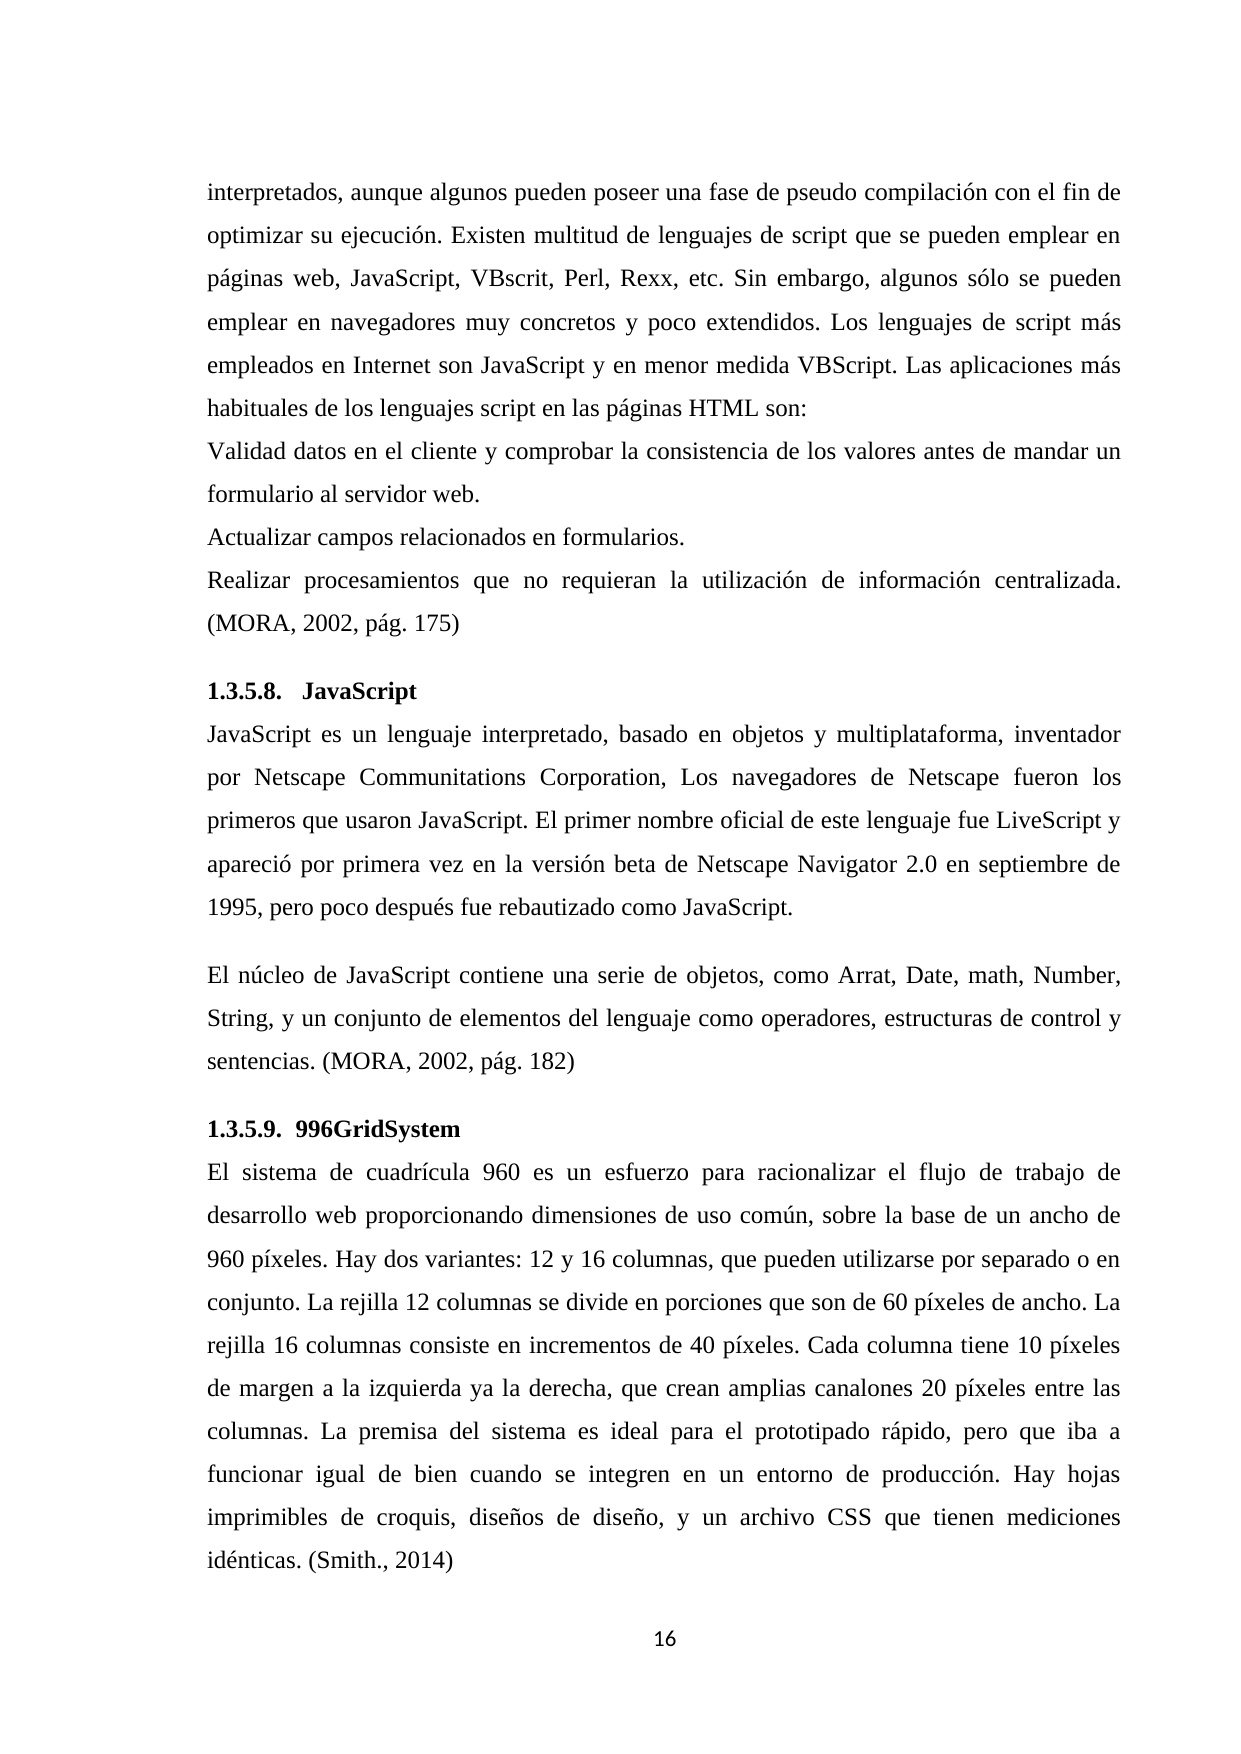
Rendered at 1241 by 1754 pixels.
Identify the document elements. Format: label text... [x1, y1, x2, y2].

text Validad datos en el cliente y comprobar la consistencia de los valores antes de mandar un formulario al servidor web. [207, 436, 1122, 508]
list JavaScript [207, 676, 1122, 705]
text El núcleo de JavaScript contiene una serie de objetos, como Arrat, Date, math, Number, String, y un conjunto de elementos del lenguaje como operadores, estructuras de control y sentencias. [207, 960, 1122, 1075]
text JavaScript es un lenguaje interpretado, basado en objetos y multiplataforma, inventador por Netscape Communitations Corporation, Los navegadores de Netscape fueron los primeros que usaron JavaScript. El primer nombre oficial de este lenguaje fue LiveScript y apareció por primera vez en la versión beta de Netscape Navigator 2.0 en septiembre de 1995, pero poco después fue rebautizado como JavaScript. [207, 719, 1122, 921]
list 996GridSystem [207, 1114, 1122, 1143]
text Realizar procesamientos que no requieran la utilización de información centralizada. [207, 565, 1122, 637]
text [207, 177, 1122, 422]
text Actualizar campos relacionados en formularios. [207, 522, 1122, 551]
list El sistema de cuadrícula 960 es un esfuerzo para racionalizar el flujo de trabajo de desarrollo web proporcionando dimensiones de uso común, sobre la base de un ancho de 960 píxeles. Hay dos variantes: 12 y 16 columnas, que pueden utilizarse por separado o en conjunto. La rejilla 12 columnas se divide en porciones que son de 60 píxeles de ancho. La rejilla 16 columnas consiste en incrementos de 40 píxeles. Cada columna tiene 10 píxeles de margen a la izquierda ya la derecha, que crean amplias canalones 20 píxeles entre las columnas. La premisa del sistema es ideal para el prototipado rápido, pero que iba a funcionar igual de bien cuando se integren en un entorno de producción. Hay hojas imprimibles de croquis, diseños de diseño, y un archivo CSS que tienen mediciones idénticas. [207, 1157, 1122, 1574]
